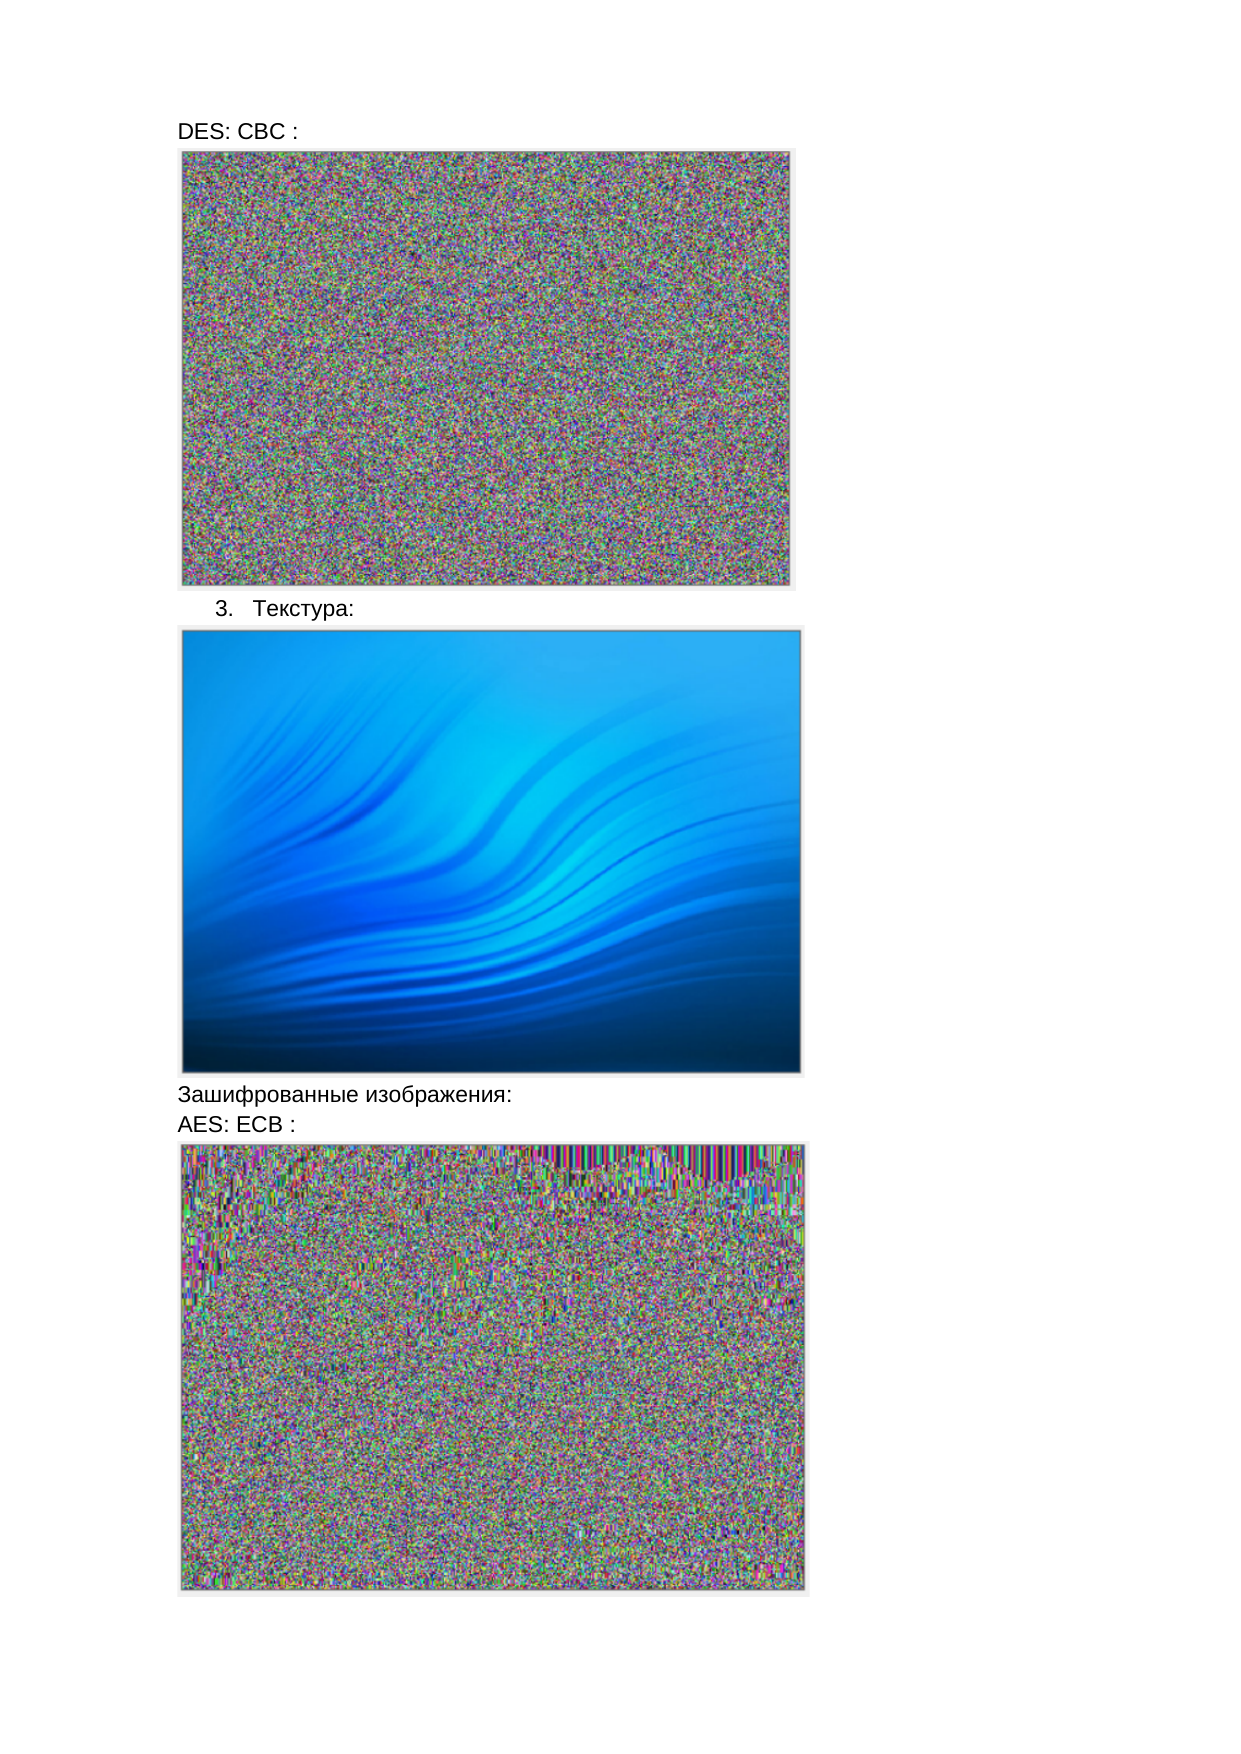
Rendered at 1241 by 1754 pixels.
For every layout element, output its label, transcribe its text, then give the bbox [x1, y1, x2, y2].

picture [177, 148, 796, 591]
text AES: ECB : [177, 1111, 1152, 1138]
text Зашифрованные изображения: [177, 1081, 1152, 1108]
list Текстура: [215, 595, 1152, 621]
text DES: CBC : [177, 118, 1152, 144]
picture [177, 625, 805, 1078]
picture [177, 1141, 810, 1597]
